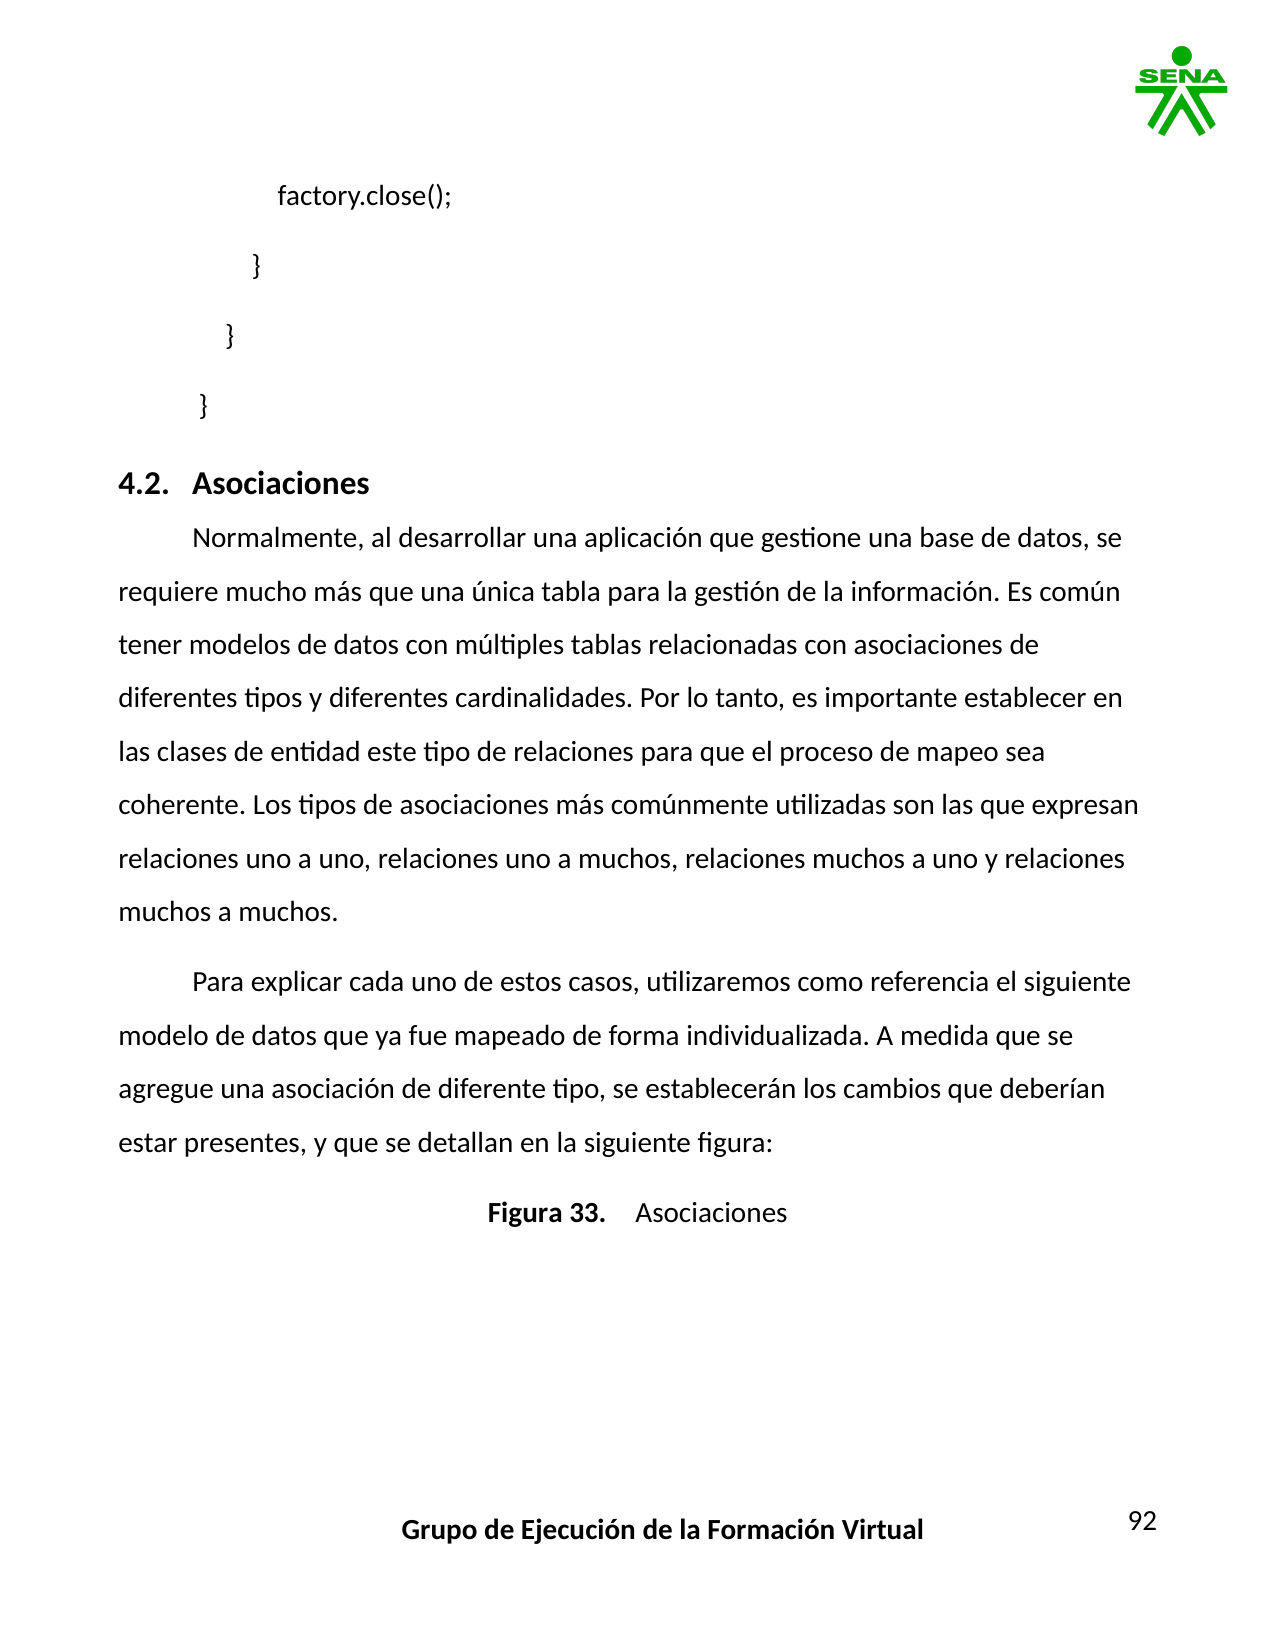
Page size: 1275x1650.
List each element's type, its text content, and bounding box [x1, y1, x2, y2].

text } [118, 387, 1157, 423]
text } [118, 317, 1157, 353]
text Asociaciones [118, 1194, 1157, 1229]
text } [118, 247, 1157, 283]
picture [1135, 46, 1228, 136]
text factory.close(); [118, 177, 1157, 213]
subtitle Asociaciones [118, 462, 1157, 502]
text Para explicar cada uno de estos casos, utilizaremos como referencia el siguiente modelo de datos que ya fue mapeado de forma individualizada. A medida que se agregue una asociación de diferente tipo, se establecerán los cambios que deberían estar presentes, y que se detallan en la siguiente figura: [118, 963, 1157, 1159]
text Normalmente, al desarrollar una aplicación que gestione una base de datos, se requiere mucho más que una única tabla para la gestión de la información. Es común tener modelos de datos con múltiples tablas relacionadas con asociaciones de diferentes tipos y diferentes cardinalidades. Por lo tanto, es importante establecer en las clases de entidad este tipo de relaciones para que el proceso de mapeo sea coherente. Los tipos de asociaciones más comúnmente utilizadas son las que expresan relaciones uno a uno, relaciones uno a muchos, relaciones muchos a uno y relaciones muchos a muchos. [118, 519, 1157, 929]
